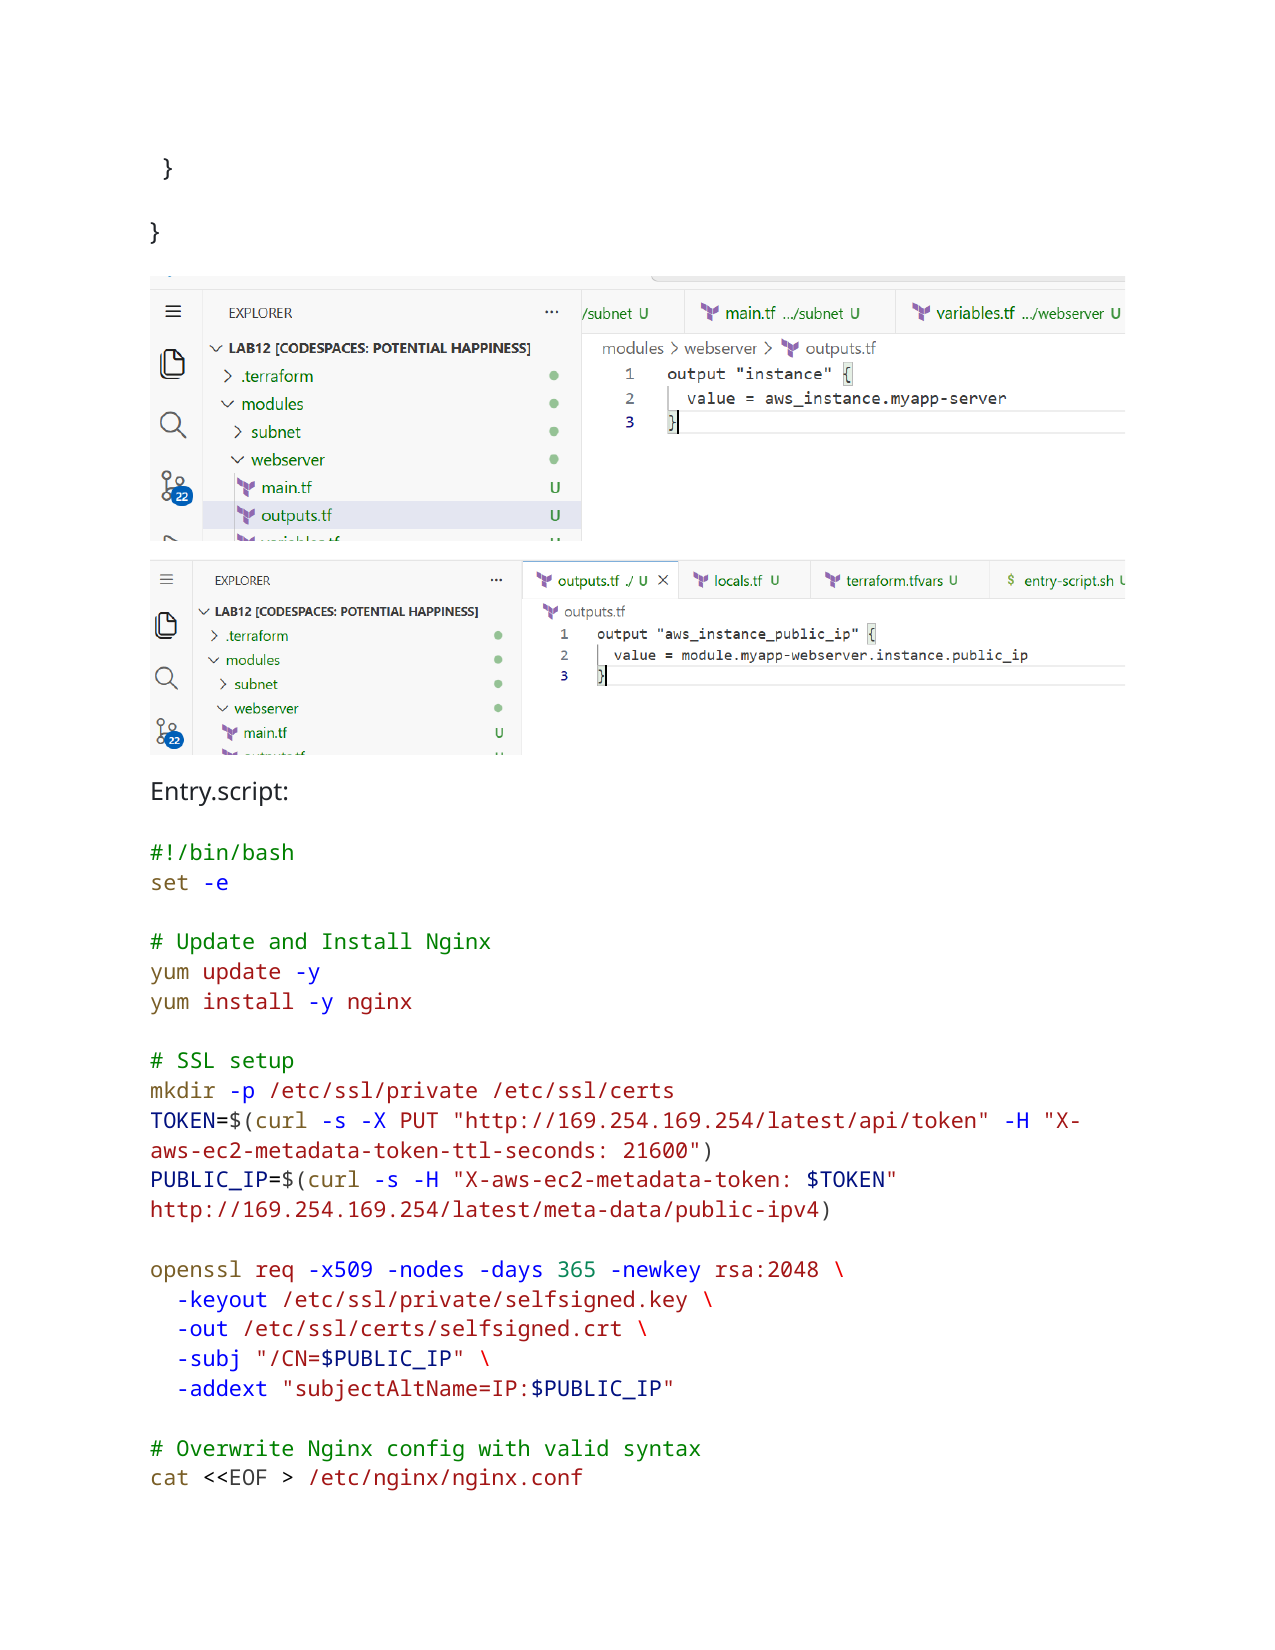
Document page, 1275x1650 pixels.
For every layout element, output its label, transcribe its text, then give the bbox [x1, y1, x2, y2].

text PUBLIC_IP=$(curl -s -H "X-aws-ec2-metadata-token: $TOKEN" http://169.254.169.254/latest/meta-data/public-ipv4) [150, 1164, 1125, 1224]
text -keyout /etc/ssl/private/selfsigned.key \ [150, 1284, 1125, 1313]
text -addext "subjectAltName=IP:$PUBLIC_IP" [150, 1373, 1125, 1403]
text } [150, 150, 1125, 184]
text -subj "/CN=$PUBLIC_IP" \ [150, 1343, 1125, 1373]
text yum update -y [150, 956, 1125, 986]
text TOKEN=$(curl -s -X PUT "http://169.254.169.254/latest/api/token" -H "X-aws-ec2-metadata-token-ttl-seconds: 21600") [150, 1105, 1125, 1164]
text yum install -y nginx [150, 986, 1125, 1016]
text mkdir -p /etc/ssl/private /etc/ssl/certs [150, 1075, 1125, 1105]
text # SSL setup [150, 1045, 1125, 1075]
text #!/bin/bash [150, 837, 1125, 867]
picture [150, 559, 1125, 755]
text cat <<EOF > /etc/nginx/nginx.conf [150, 1462, 1125, 1492]
text } [150, 213, 1125, 247]
text Entry.script: [150, 773, 1125, 808]
picture [150, 276, 1125, 541]
text # Overwrite Nginx config with valid syntax [150, 1433, 1125, 1462]
text set -e [150, 867, 1125, 896]
text -out /etc/ssl/certs/selfsigned.crt \ [150, 1313, 1125, 1343]
text # Update and Install Nginx [150, 926, 1125, 956]
text openssl req -x509 -nodes -days 365 -newkey rsa:2048 \ [150, 1254, 1125, 1284]
